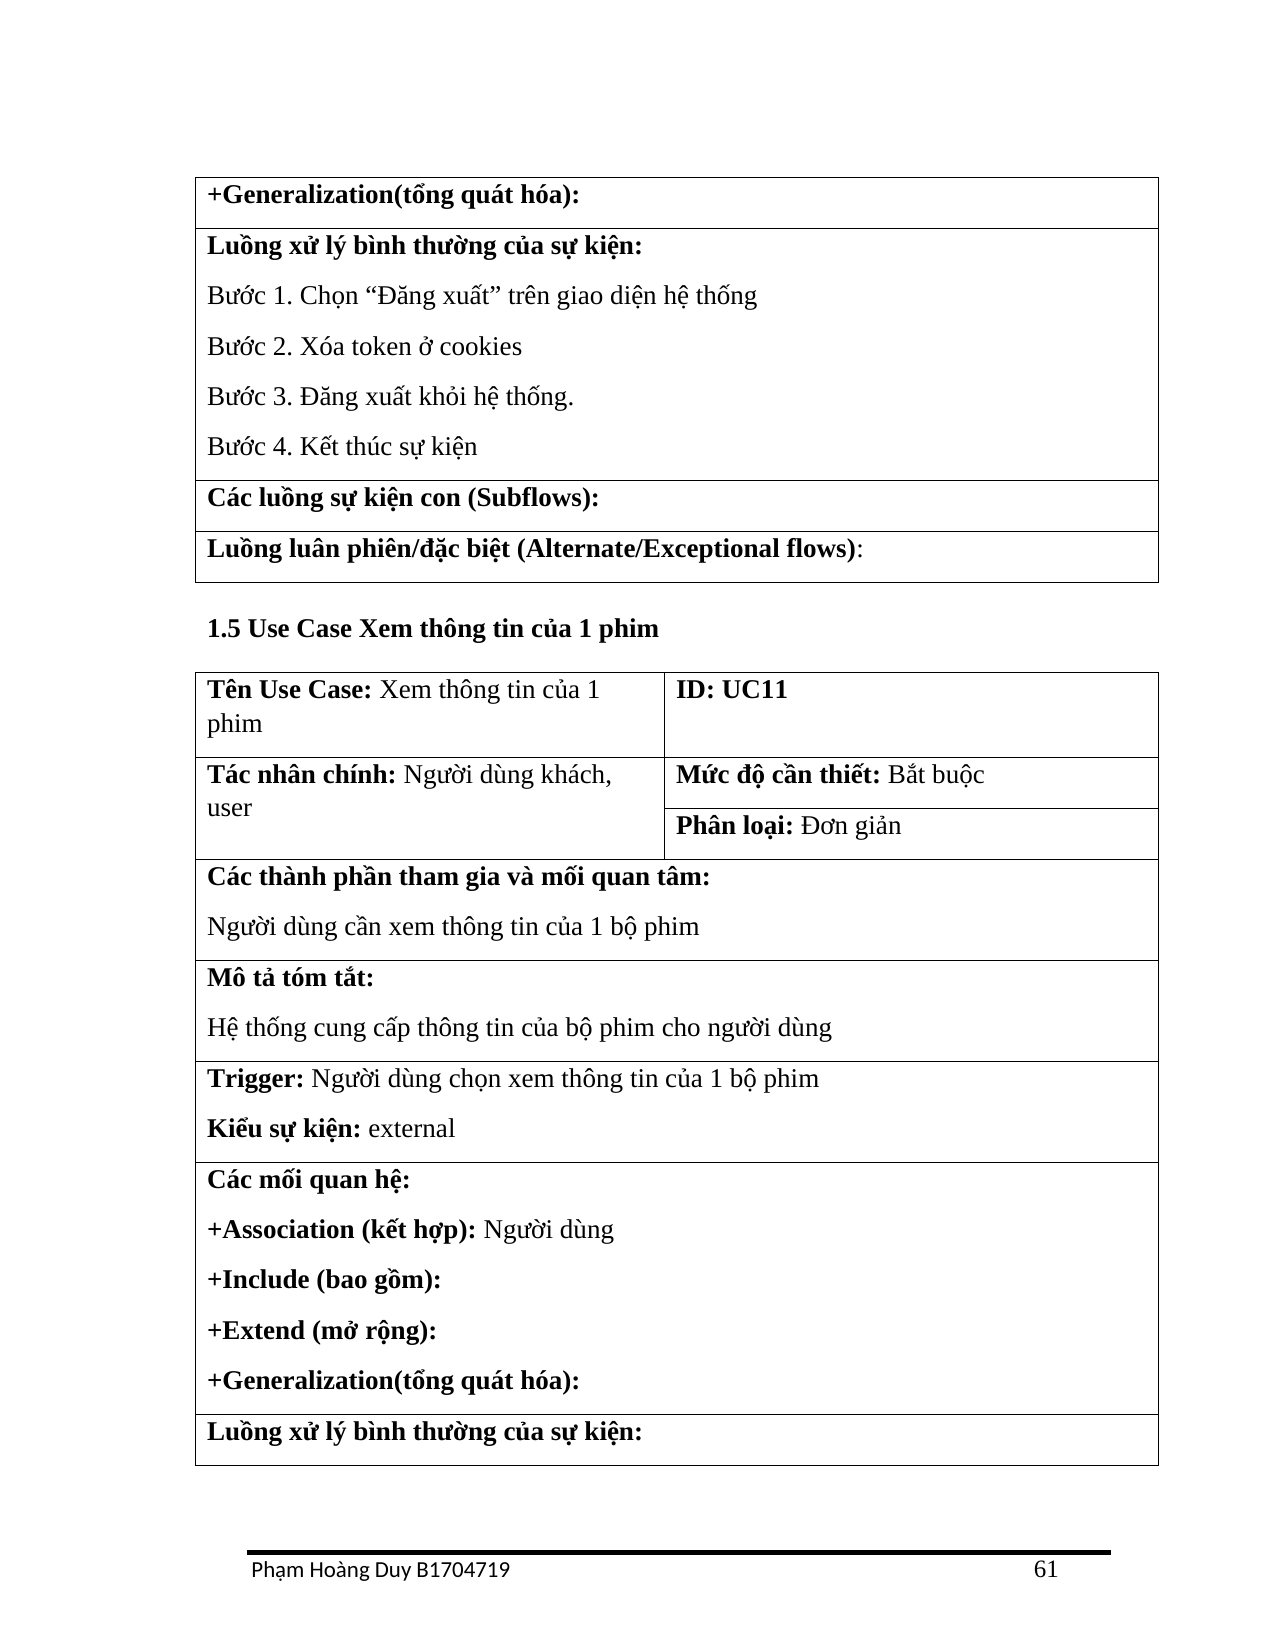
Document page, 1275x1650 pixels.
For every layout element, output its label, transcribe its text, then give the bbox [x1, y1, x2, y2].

table_cell Luồng luân phiên/đặc biệt (Alternate/Exceptional flows): [196, 532, 1158, 582]
table_cell Tác nhân chính: Người dùng khách, user [196, 758, 664, 859]
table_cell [196, 1415, 1158, 1465]
table_cell Trigger: Người dùng chọn xem thông tin của 1 bộ phim Kiểu sự kiện: external [196, 1062, 1158, 1162]
table_cell Các mối quan hệ: +Association (kết hợp): Người dùng +Include (bao gồm): +Extend (mở rộng): +Generalization(tổng quát hóa): [196, 1163, 1158, 1414]
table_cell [196, 178, 1158, 228]
table_cell Luồng xử lý bình thường của sự kiện: Bước 1. Chọn “Đăng xuất” trên giao diện hệ thống Bước 2. Xóa token ở cookies Bước 3. Đăng xuất khỏi hệ thống. Bước 4. Kết thúc sự kiện [196, 229, 1158, 480]
table_cell Phân loại: Đơn giản [665, 809, 1158, 859]
table_cell Mô tả tóm tắt: Hệ thống cung cấp thông tin của bộ phim cho người dùng [196, 961, 1158, 1061]
table_header Tên Use Case: Xem thông tin của 1 phim [196, 673, 664, 757]
list 1.5 Use Case Xem thông tin của 1 phim [207, 612, 1157, 643]
table_cell Các thành phần tham gia và mối quan tâm: Người dùng cần xem thông tin của 1 bộ phim [196, 860, 1158, 960]
table_header ID: UC11 [665, 673, 1158, 757]
table_cell Các luồng sự kiện con (Subflows): [196, 481, 1158, 531]
table_cell Mức độ cần thiết: Bắt buộc [665, 758, 1158, 808]
